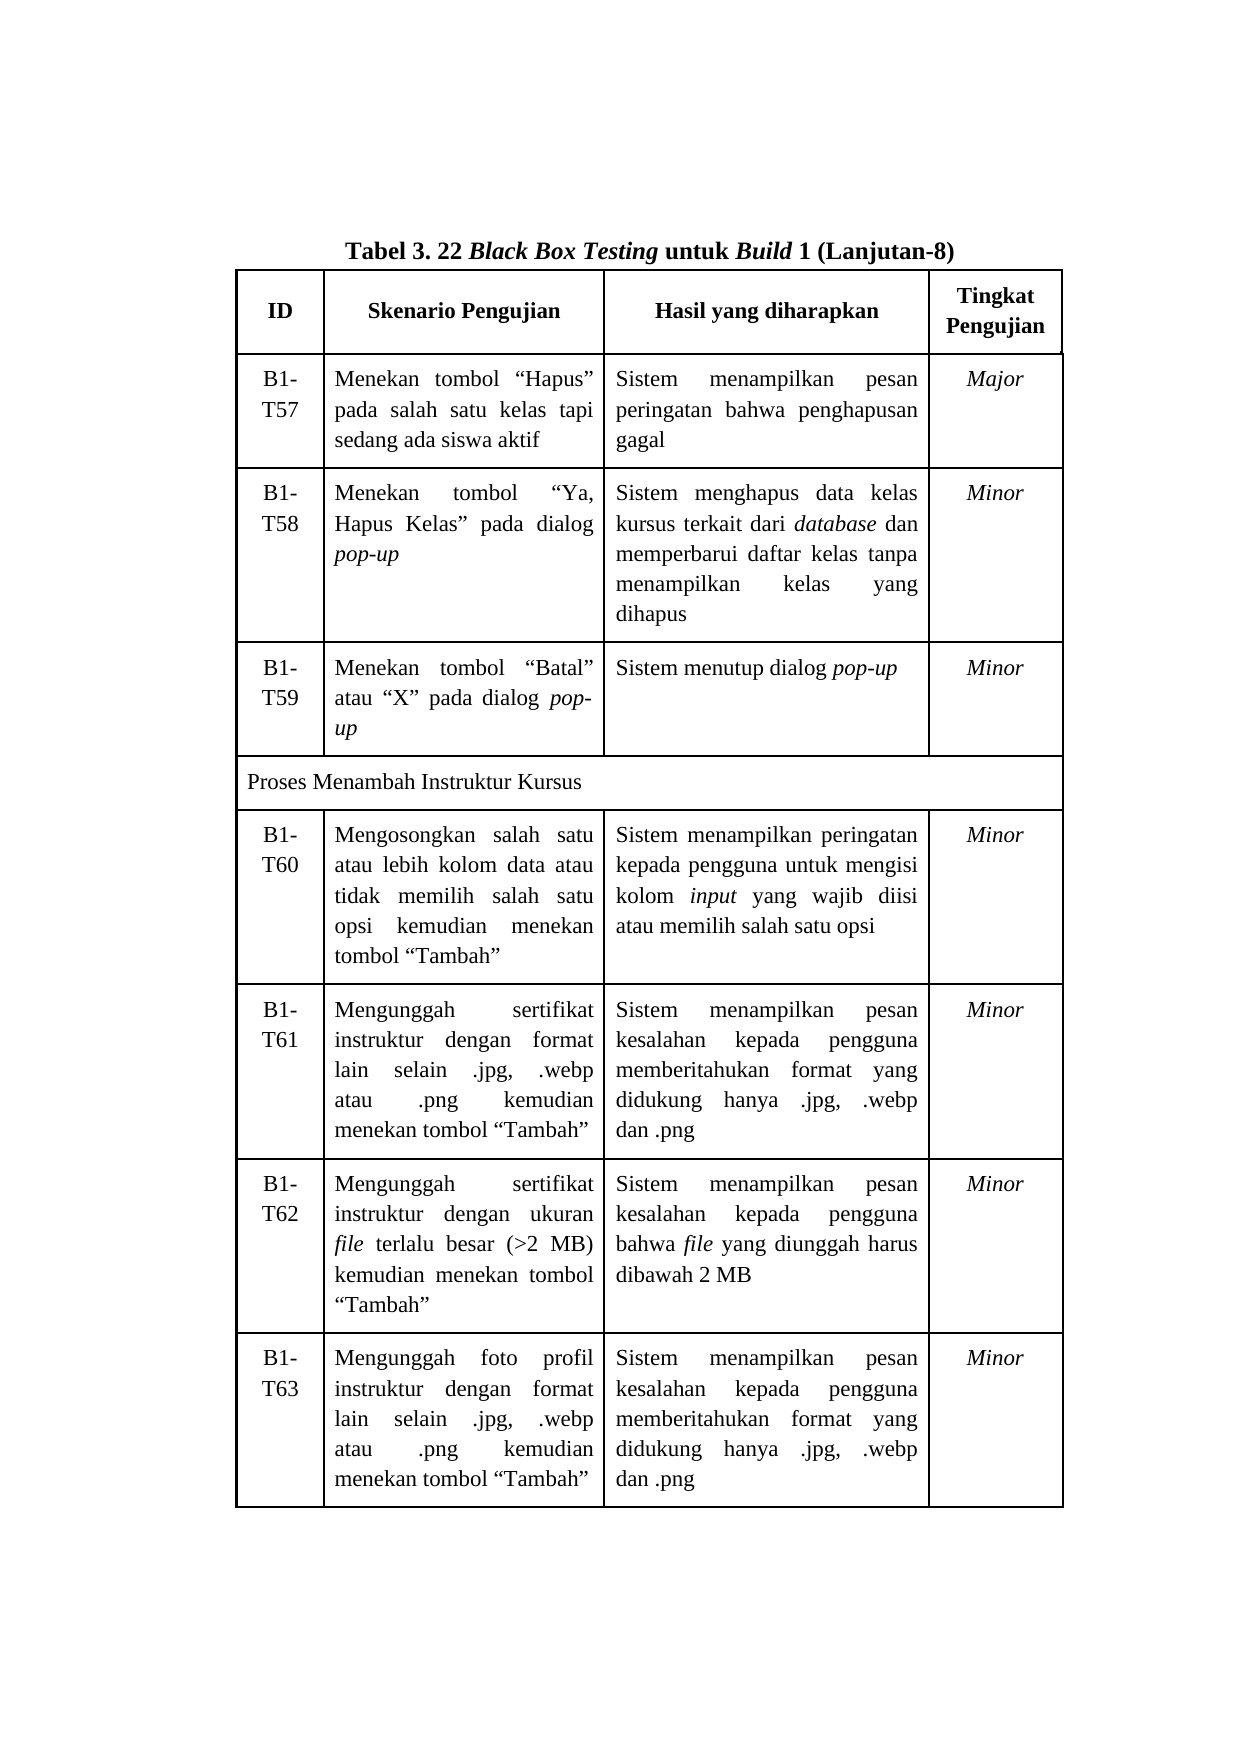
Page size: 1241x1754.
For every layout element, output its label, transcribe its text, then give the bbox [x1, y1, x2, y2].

table_cell B1-T59 [238, 643, 323, 755]
table_cell Minor [930, 1334, 1062, 1506]
table_cell Mengunggah sertifikat instruktur dengan ukuran file terlalu besar (>2 MB) kemudian menekan tombol “Tambah” [325, 1160, 603, 1332]
table_cell Mengunggah sertifikat instruktur dengan format lain selain .jpg, .webp atau .png kemudian menekan tombol “Tambah” [325, 985, 603, 1157]
table_cell Mengunggah foto profil instruktur dengan format lain selain .jpg, .webp atau .png kemudian menekan tombol “Tambah” [325, 1334, 603, 1506]
table_cell B1-T61 [238, 985, 323, 1157]
table_cell Menekan tombol “Batal” atau “X” pada dialog pop-up [325, 643, 603, 755]
table_cell Menekan tombol “Hapus” pada salah satu kelas tapi sedang ada siswa aktif [325, 355, 603, 467]
table_cell B1-T62 [238, 1160, 323, 1332]
table_cell Minor [930, 985, 1062, 1157]
table_header Hasil yang diharapkan [605, 271, 928, 353]
table_header Tingkat Pengujian [930, 271, 1061, 353]
table_cell Sistem menampilkan pesan kesalahan kepada pengguna memberitahukan format yang didukung hanya .jpg, .webp dan .png [605, 985, 928, 1157]
table_cell Menekan tombol “Ya, Hapus Kelas” pada dialog pop-up [325, 469, 603, 641]
table_cell Mengosongkan salah satu atau lebih kolom data atau tidak memilih salah satu opsi kemudian menekan tombol “Tambah” [325, 811, 603, 983]
table_header Skenario Pengujian [325, 271, 603, 353]
text Tabel 3. 22 Black Box Testing untuk Build 1 (Lanjutan-8) [236, 236, 1063, 265]
table_cell Minor [930, 643, 1062, 755]
table_cell Minor [930, 811, 1062, 983]
table_cell Minor [930, 469, 1062, 641]
table_cell B1-T57 [238, 355, 323, 467]
table_cell Proses Menambah Instruktur Kursus [238, 757, 1062, 809]
table_cell Sistem menampilkan pesan peringatan bahwa penghapusan gagal [605, 355, 928, 467]
table_header ID [238, 271, 323, 353]
table_cell Major [930, 355, 1062, 467]
table_cell Sistem menutup dialog pop-up [605, 643, 928, 755]
table_cell B1-T60 [238, 811, 323, 983]
table_cell Sistem menampilkan pesan kesalahan kepada pengguna bahwa file yang diunggah harus dibawah 2 MB [605, 1160, 928, 1332]
table_cell B1-T58 [238, 469, 323, 641]
table_cell Sistem menampilkan pesan kesalahan kepada pengguna memberitahukan format yang didukung hanya .jpg, .webp dan .png [605, 1334, 928, 1506]
table_cell Minor [930, 1160, 1062, 1332]
table_cell Sistem menampilkan peringatan kepada pengguna untuk mengisi kolom input yang wajib diisi atau memilih salah satu opsi [605, 811, 928, 983]
table_cell Sistem menghapus data kelas kursus terkait dari database dan memperbarui daftar kelas tanpa menampilkan kelas yang dihapus [605, 469, 928, 641]
table_cell B1-T63 [238, 1334, 323, 1506]
